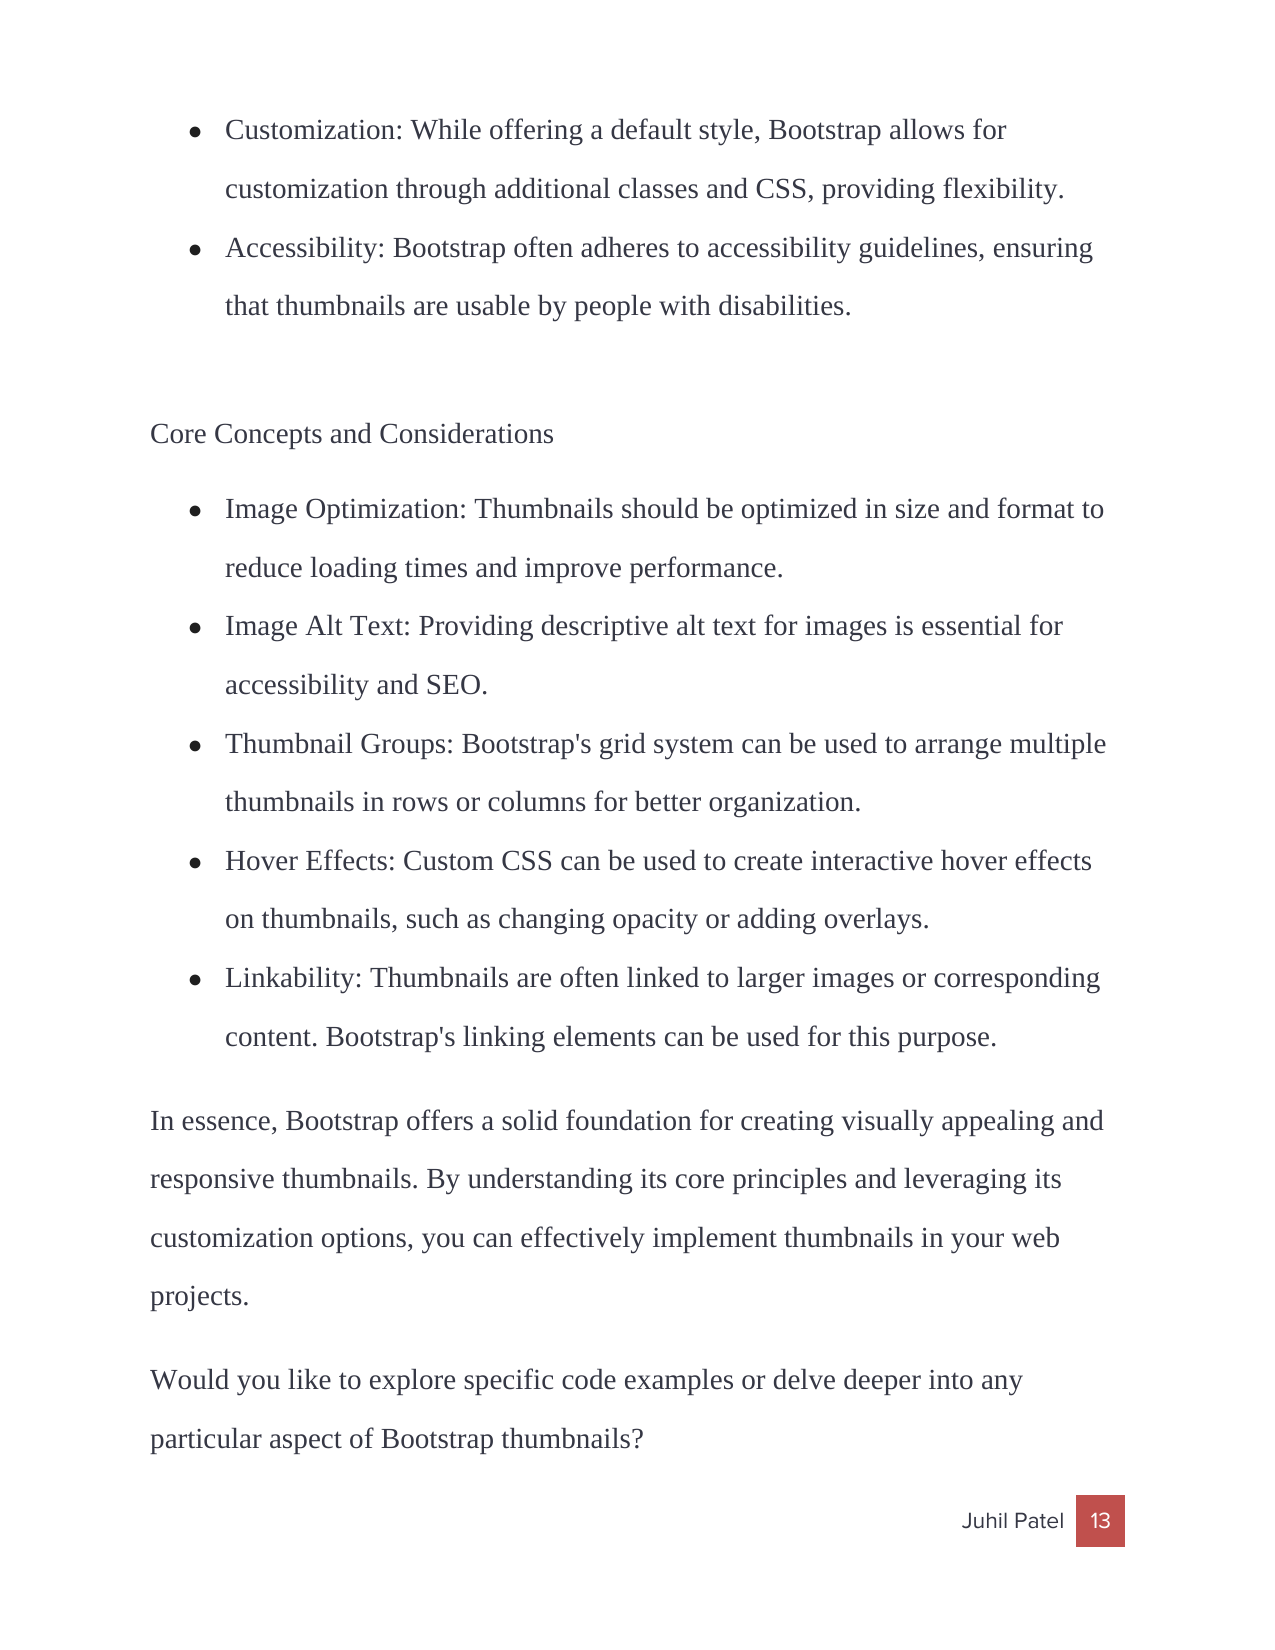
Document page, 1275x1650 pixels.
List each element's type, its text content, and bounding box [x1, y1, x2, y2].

list Hover Effects: Custom CSS can be used to create interactive hover effects on thumbnails, such as changing opacity or adding overlays. [187, 843, 1125, 935]
text In essence, Bootstrap offers a solid foundation for creating visually appealing and responsive thumbnails. By understanding its core principles and leveraging its customization options, you can effectively implement thumbnails in your web projects. [150, 1103, 1125, 1312]
list Linkability: Thumbnails are often linked to larger images or corresponding content. Bootstrap's linking elements can be used for this purpose. [187, 960, 1125, 1052]
list Image Optimization: Thumbnails should be optimized in size and format to reduce loading times and improve performance. [187, 491, 1125, 583]
text Would you like to explore specific code examples or delve deeper into any particular aspect of Bootstrap thumbnails? [150, 1362, 1125, 1454]
text Core Concepts and Considerations [150, 416, 1125, 449]
list Thumbnail Groups: Bootstrap's grid system can be used to arrange multiple thumbnails in rows or columns for better organization. [187, 726, 1125, 818]
list Customization: While offering a default style, Bootstrap allows for customization through additional classes and CSS, providing flexibility. [187, 112, 1125, 205]
list Image Alt Text: Providing descriptive alt text for images is essential for accessibility and SEO. [187, 608, 1125, 701]
list Accessibility: Bootstrap often adheres to accessibility guidelines, ensuring that thumbnails are usable by people with disabilities. [187, 230, 1125, 322]
